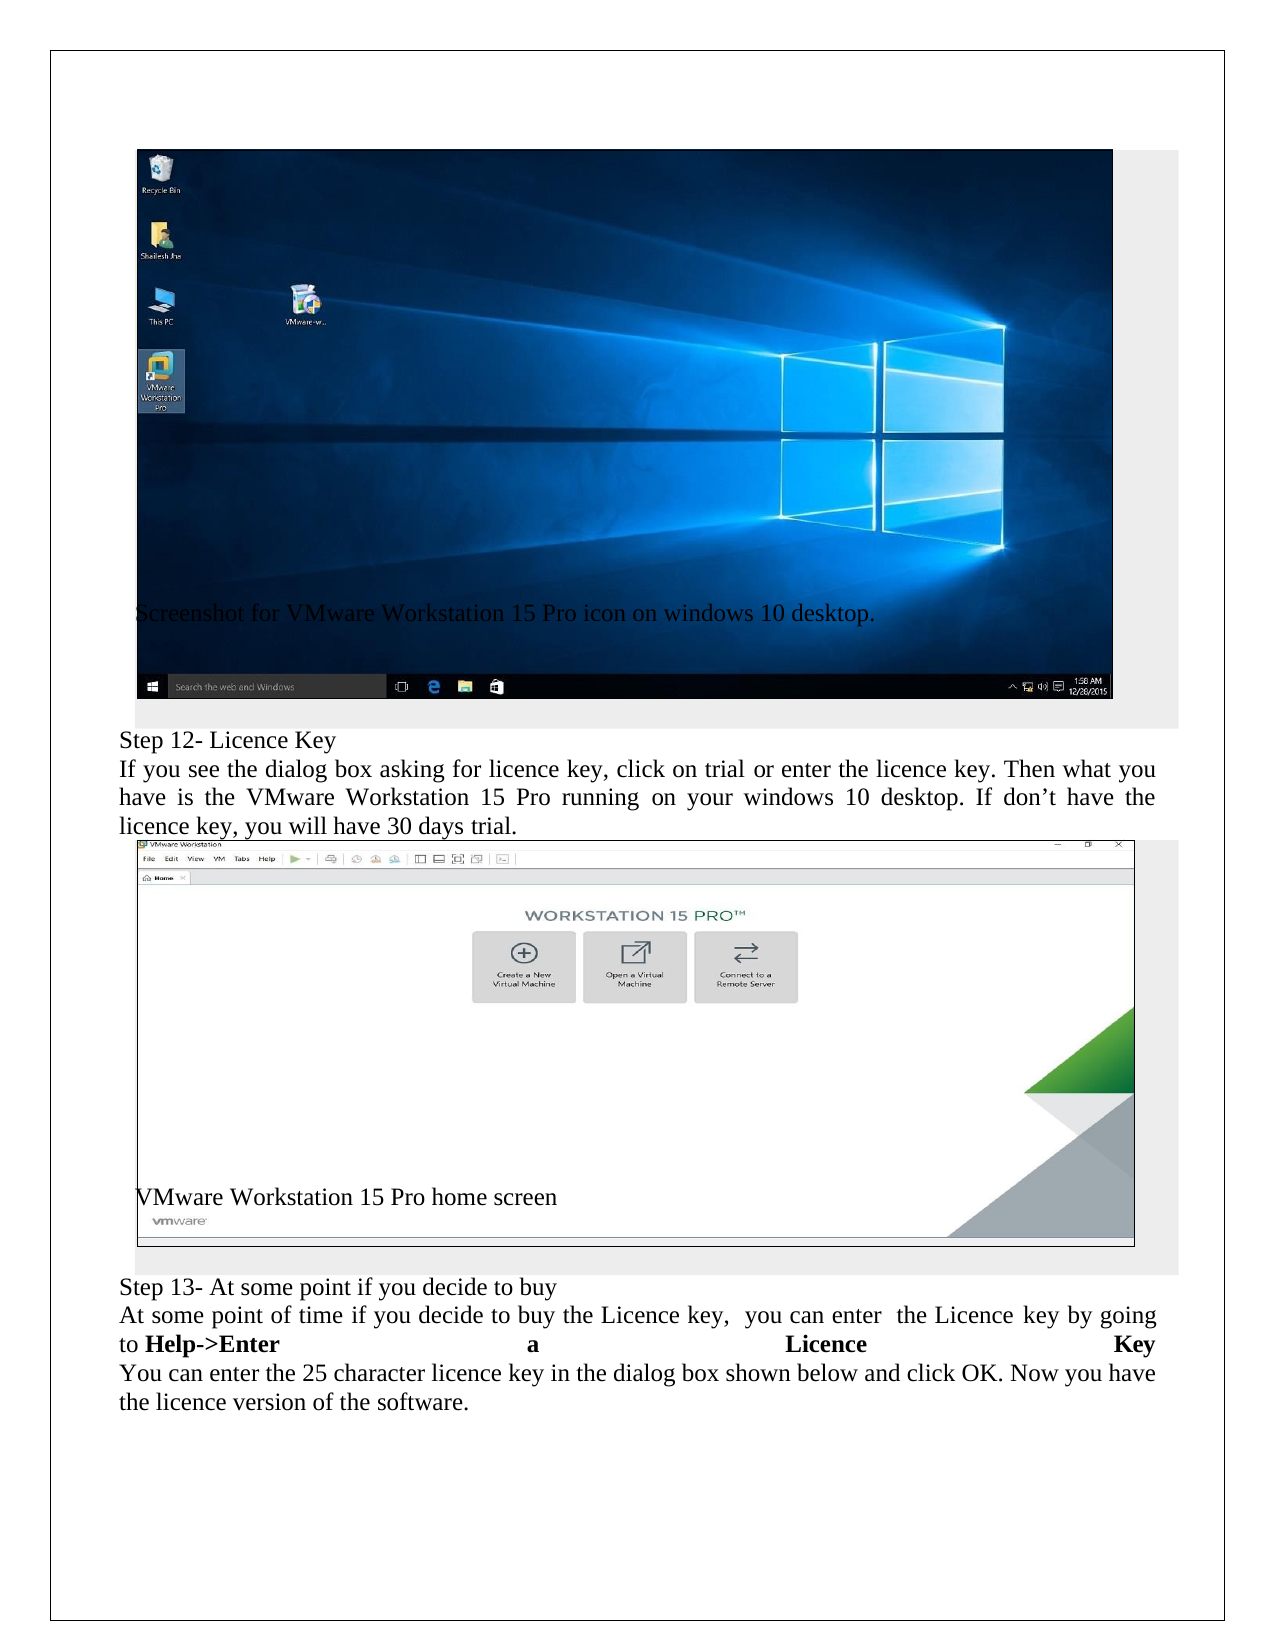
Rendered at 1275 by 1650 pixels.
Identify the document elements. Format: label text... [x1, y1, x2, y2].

picture [138, 613, 144, 620]
picture [138, 841, 1134, 1246]
text If you see the dialog box asking for licence key, click on trial or enter the licence key. Then what you have is the VMware Workstation 15 Pro running on your windows 10 desktop. If don’t have the licence key, you will have 30 days trial. [119, 754, 1156, 840]
text Step 12- Licence Key [119, 729, 1171, 753]
picture [138, 151, 1112, 698]
text Step 13- At some point if you decide to buy [119, 1275, 1171, 1300]
text At some point of time if you decide to buy the Licence key, you can enter the Licence key by going to Help->Enter a Licence Key You can enter the 25 character licence key in the dialog box shown below and click OK. Now you have the licence version of the software. [119, 1301, 1157, 1416]
